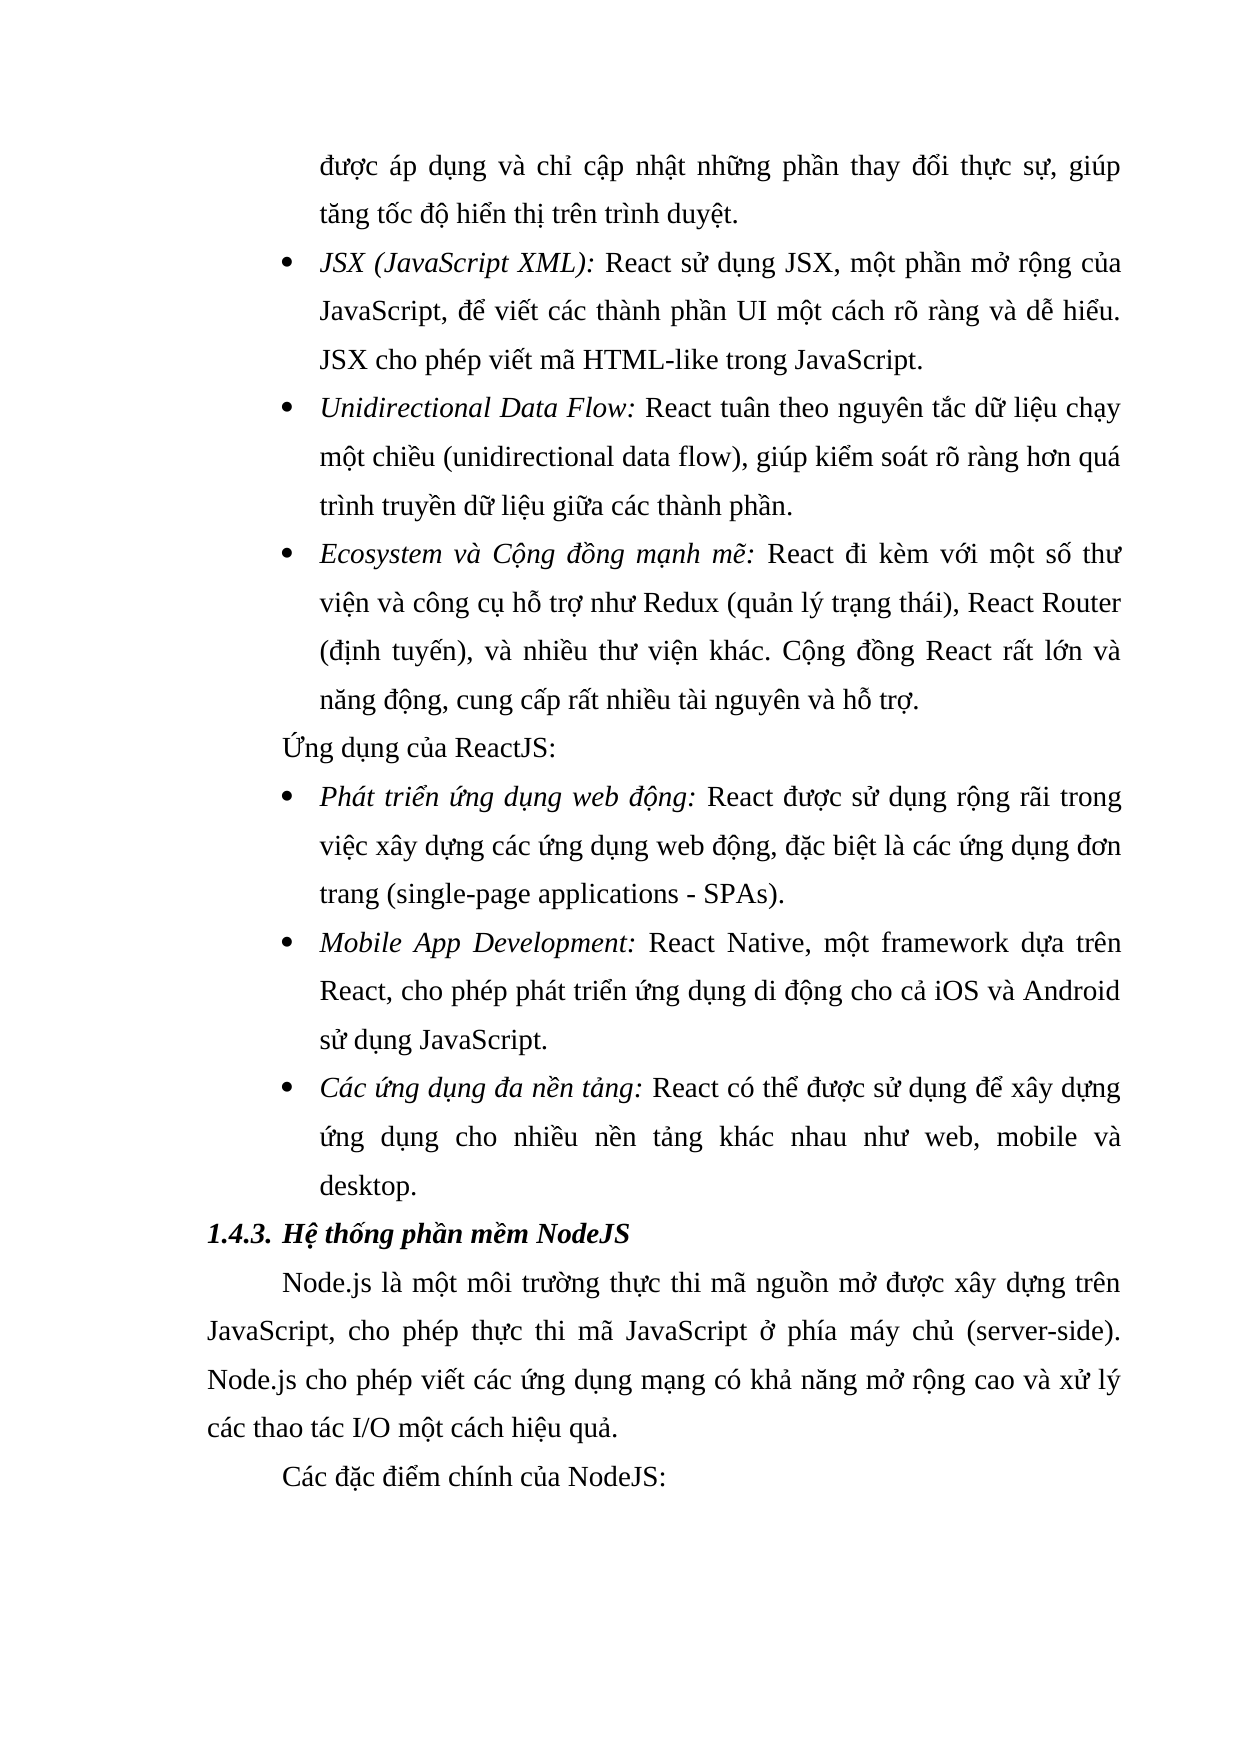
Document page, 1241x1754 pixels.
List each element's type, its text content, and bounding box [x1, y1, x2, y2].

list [282, 148, 1122, 230]
list Mobile App Development: React Native, một framework dựa trên React, cho phép phát triển ứng dụng di động cho cả iOS và Android sử dụng JavaScript. [282, 925, 1122, 1056]
text Các đặc điểm chính của NodeJS: [207, 1459, 1122, 1492]
list JSX (JavaScript XML): React sử dụng JSX, một phần mở rộng của JavaScript, để viết các thành phần UI một cách rõ ràng và dễ hiểu. JSX cho phép viết mã HTML-like trong JavaScript. [282, 245, 1122, 376]
list Các ứng dụng đa nền tảng: React có thể được sử dụng để xây dựng ứng dụng cho nhiều nền tảng khác nhau như web, mobile và desktop. [282, 1071, 1122, 1201]
text Node.js là một môi trường thực thi mã nguồn mở được xây dựng trên JavaScript, cho phép thực thi mã JavaScript ở phía máy chủ (server-side). Node.js cho phép viết các ứng dụng mạng có khả năng mở rộng cao và xử lý các thao tác I/O một cách hiệu quả. [207, 1265, 1122, 1444]
list Phát triển ứng dụng web động: React được sử dụng rộng rãi trong việc xây dựng các ứng dụng web động, đặc biệt là các ứng dụng đơn trang (single-page applications - SPAs). [282, 779, 1122, 910]
text Ứng dụng của ReactJS: [282, 731, 1122, 764]
subtitle Hệ thống phần mềm NodeJS [207, 1216, 1122, 1250]
list Unidirectional Data Flow: React tuân theo nguyên tắc dữ liệu chạy một chiều (unidirectional data flow), giúp kiểm soát rõ ràng hơn quá trình truyền dữ liệu giữa các thành phần. [282, 391, 1122, 521]
list Ecosystem và Cộng đồng mạnh mẽ: React đi kèm với một số thư viện và công cụ hỗ trợ như Redux (quản lý trạng thái), React Router (định tuyến), và nhiều thư viện khác. Cộng đồng React rất lớn và năng động, cung cấp rất nhiều tài nguyên và hỗ trợ. [282, 536, 1122, 716]
